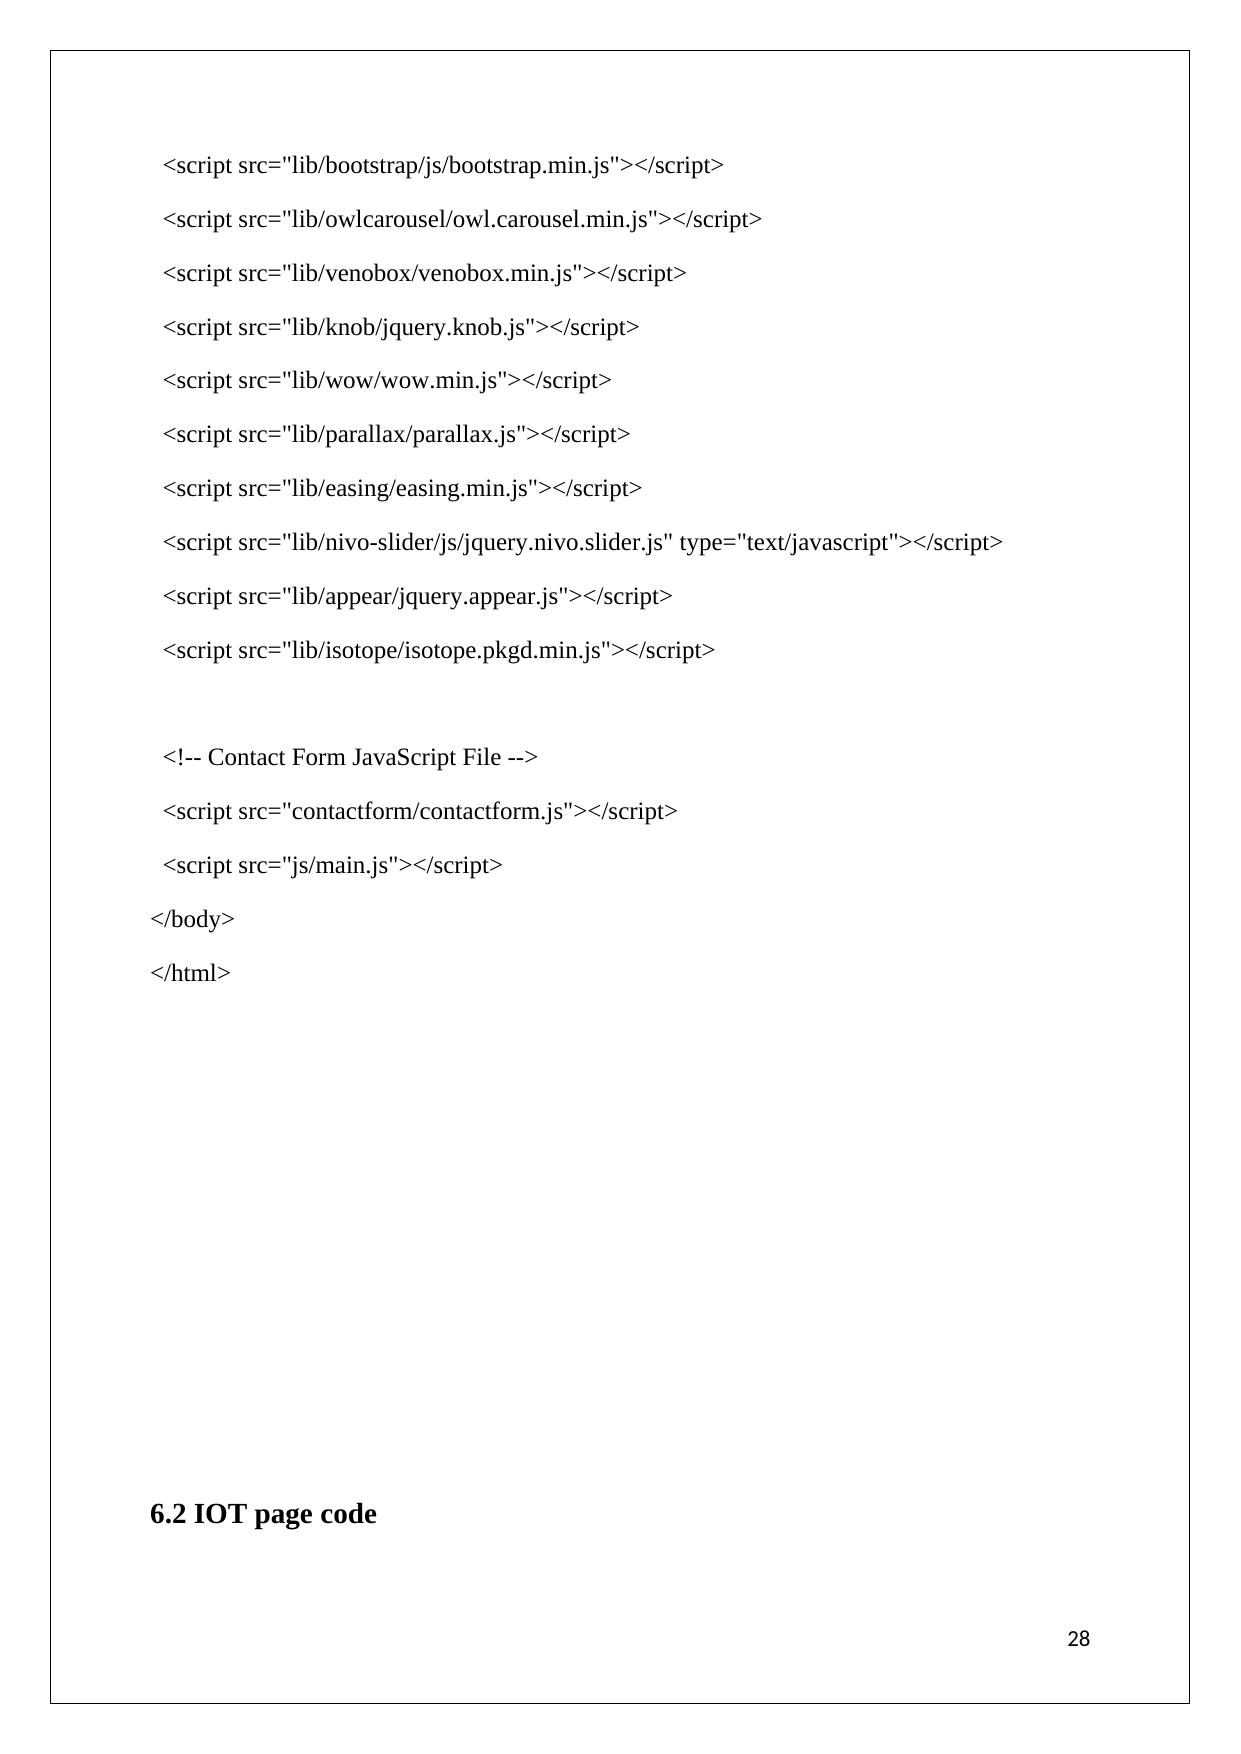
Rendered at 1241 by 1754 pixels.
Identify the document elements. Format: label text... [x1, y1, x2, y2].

text <script src="lib/easing/easing.min.js"></script> [150, 473, 1090, 502]
text <script src="lib/isotope/isotope.pkgd.min.js"></script> [150, 635, 1090, 663]
text <script src="lib/bootstrap/js/bootstrap.min.js"></script> [150, 150, 1090, 179]
text <script src="js/main.js"></script> [150, 850, 1090, 879]
text <script src="lib/venobox/venobox.min.js"></script> [150, 258, 1090, 286]
text <script src="lib/nivo-slider/js/jquery.nivo.slider.js" type="text/javascript"></script> [150, 527, 1090, 556]
text <script src="contactform/contactform.js"></script> [150, 796, 1090, 825]
text <script src="lib/owlcarousel/owl.carousel.min.js"></script> [150, 204, 1090, 233]
text <script src="lib/wow/wow.min.js"></script> [150, 365, 1090, 394]
text <script src="lib/appear/jquery.appear.js"></script> [150, 581, 1090, 609]
text <script src="lib/parallax/parallax.js"></script> [150, 419, 1090, 448]
text </html> [150, 958, 1090, 987]
text <!-- Contact Form JavaScript File --> [150, 742, 1090, 771]
text <script src="lib/knob/jquery.knob.js"></script> [150, 312, 1090, 340]
text </body> [150, 904, 1090, 933]
text 6.2 IOT page code [150, 1496, 1090, 1530]
